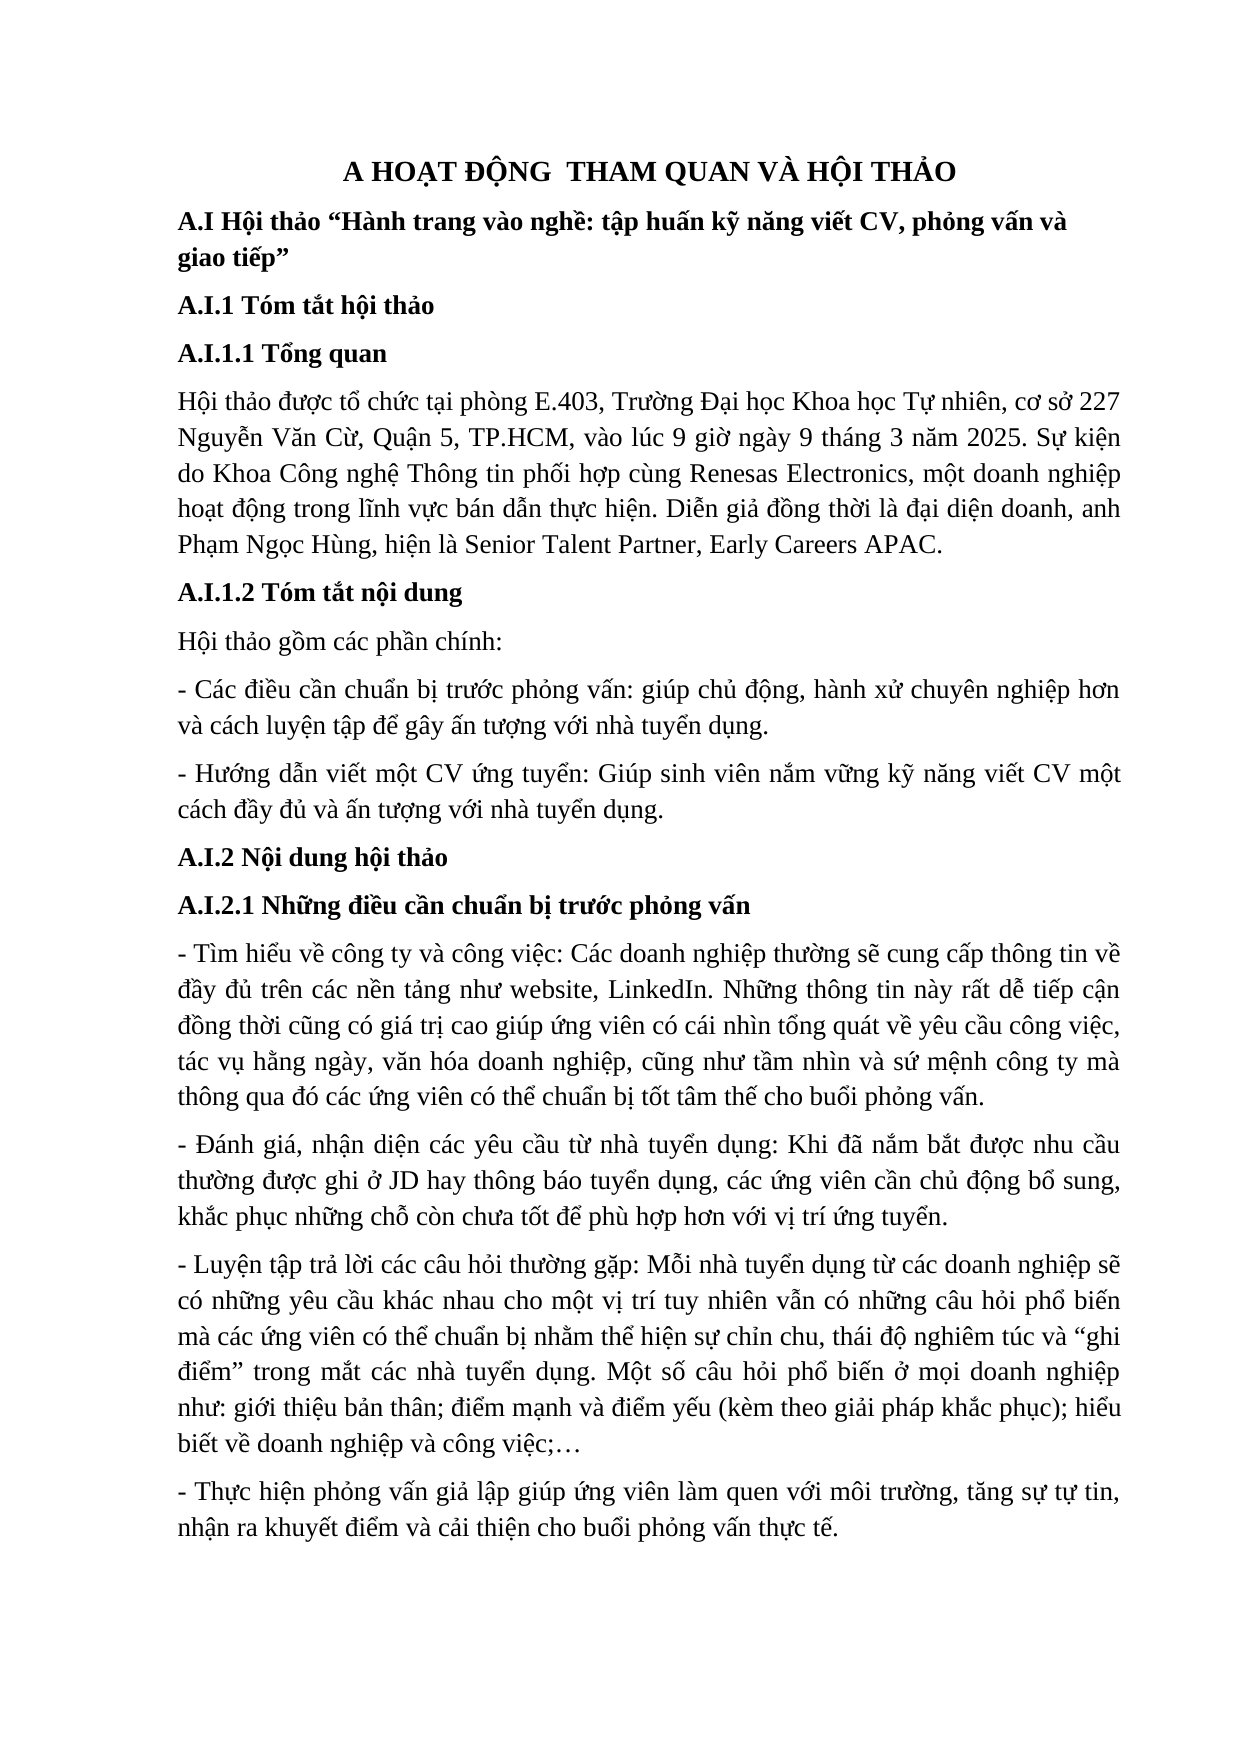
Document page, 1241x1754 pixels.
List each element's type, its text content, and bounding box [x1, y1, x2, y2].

subtitle Tổng quan [177, 337, 1122, 368]
text - Luyện tập trả lời các câu hỏi thường gặp: Mỗi nhà tuyển dụng từ các doanh nghiệp sẽ có những yêu cầu khác nhau cho một vị trí tuy nhiên vẫn có những câu hỏi phổ biến mà các ứng viên có thể chuẩn bị nhằm thể hiện sự chỉn chu, thái độ nghiêm túc và “ghi điểm” trong mắt các nhà tuyển dụng. Một số câu hỏi phổ biến ở mọi doanh nghiệp như: giới thiệu bản thân; điểm mạnh và điểm yếu (kèm theo giải pháp khắc phục); hiểu biết về doanh nghiệp và công việc;… [177, 1248, 1122, 1458]
subtitle Nội dung hội thảo [177, 841, 1122, 872]
subtitle Tóm tắt hội thảo [177, 289, 1122, 320]
text HOẠT ĐỘNG THAM QUAN VÀ HỘI THẢO [177, 154, 1122, 187]
subtitle Những điều cần chuẩn bị trước phỏng vấn [177, 889, 1122, 920]
text - Tìm hiểu về công ty và công việc: Các doanh nghiệp thường sẽ cung cấp thông tin về đầy đủ trên các nền tảng như website, LinkedIn. Những thông tin này rất dễ tiếp cận đồng thời cũng có giá trị cao giúp ứng viên có cái nhìn tổng quát về yêu cầu công việc, tác vụ hằng ngày, văn hóa doanh nghiệp, cũng như tầm nhìn và sứ mệnh công ty mà thông qua đó các ứng viên có thể chuẩn bị tốt tâm thế cho buổi phỏng vấn. [177, 937, 1122, 1111]
text Hội thảo được tổ chức tại phòng E.403, Trường Đại học Khoa học Tự nhiên, cơ sở 227 Nguyễn Văn Cừ, Quận 5, TP.HCM, vào lúc 9 giờ ngày 9 tháng 3 năm 2025. Sự kiện do Khoa Công nghệ Thông tin phối hợp cùng Renesas Electronics, một doanh nghiệp hoạt động trong lĩnh vực bán dẫn thực hiện. Diễn giả đồng thời là đại diện doanh, anh Phạm Ngọc Hùng, hiện là Senior Talent Partner, Early Careers APAC. [177, 385, 1122, 559]
text - Thực hiện phỏng vấn giả lập giúp ứng viên làm quen với môi trường, tăng sự tự tin, nhận ra khuyết điểm và cải thiện cho buổi phỏng vấn thực tế. [177, 1475, 1122, 1542]
subtitle Hội thảo “Hành trang vào nghề: tập huấn kỹ năng viết CV, phỏng vấn và giao tiếp” [177, 205, 1122, 272]
subtitle Tóm tắt nội dung [177, 577, 1122, 608]
text - Hướng dẫn viết một CV ứng tuyển: Giúp sinh viên nắm vững kỹ năng viết CV một cách đầy đủ và ấn tượng với nhà tuyển dụng. [177, 757, 1122, 824]
list Hội thảo gồm các phần chính: [177, 625, 1122, 656]
text - Đánh giá, nhận diện các yêu cầu từ nhà tuyển dụng: Khi đã nắm bắt được nhu cầu thường được ghi ở JD hay thông báo tuyển dụng, các ứng viên cần chủ động bổ sung, khắc phục những chỗ còn chưa tốt để phù hợp hơn với vị trí ứng tuyển. [177, 1128, 1122, 1231]
text - Các điều cần chuẩn bị trước phỏng vấn: giúp chủ động, hành xử chuyên nghiệp hơn và cách luyện tập để gây ấn tượng với nhà tuyển dụng. [177, 673, 1122, 740]
